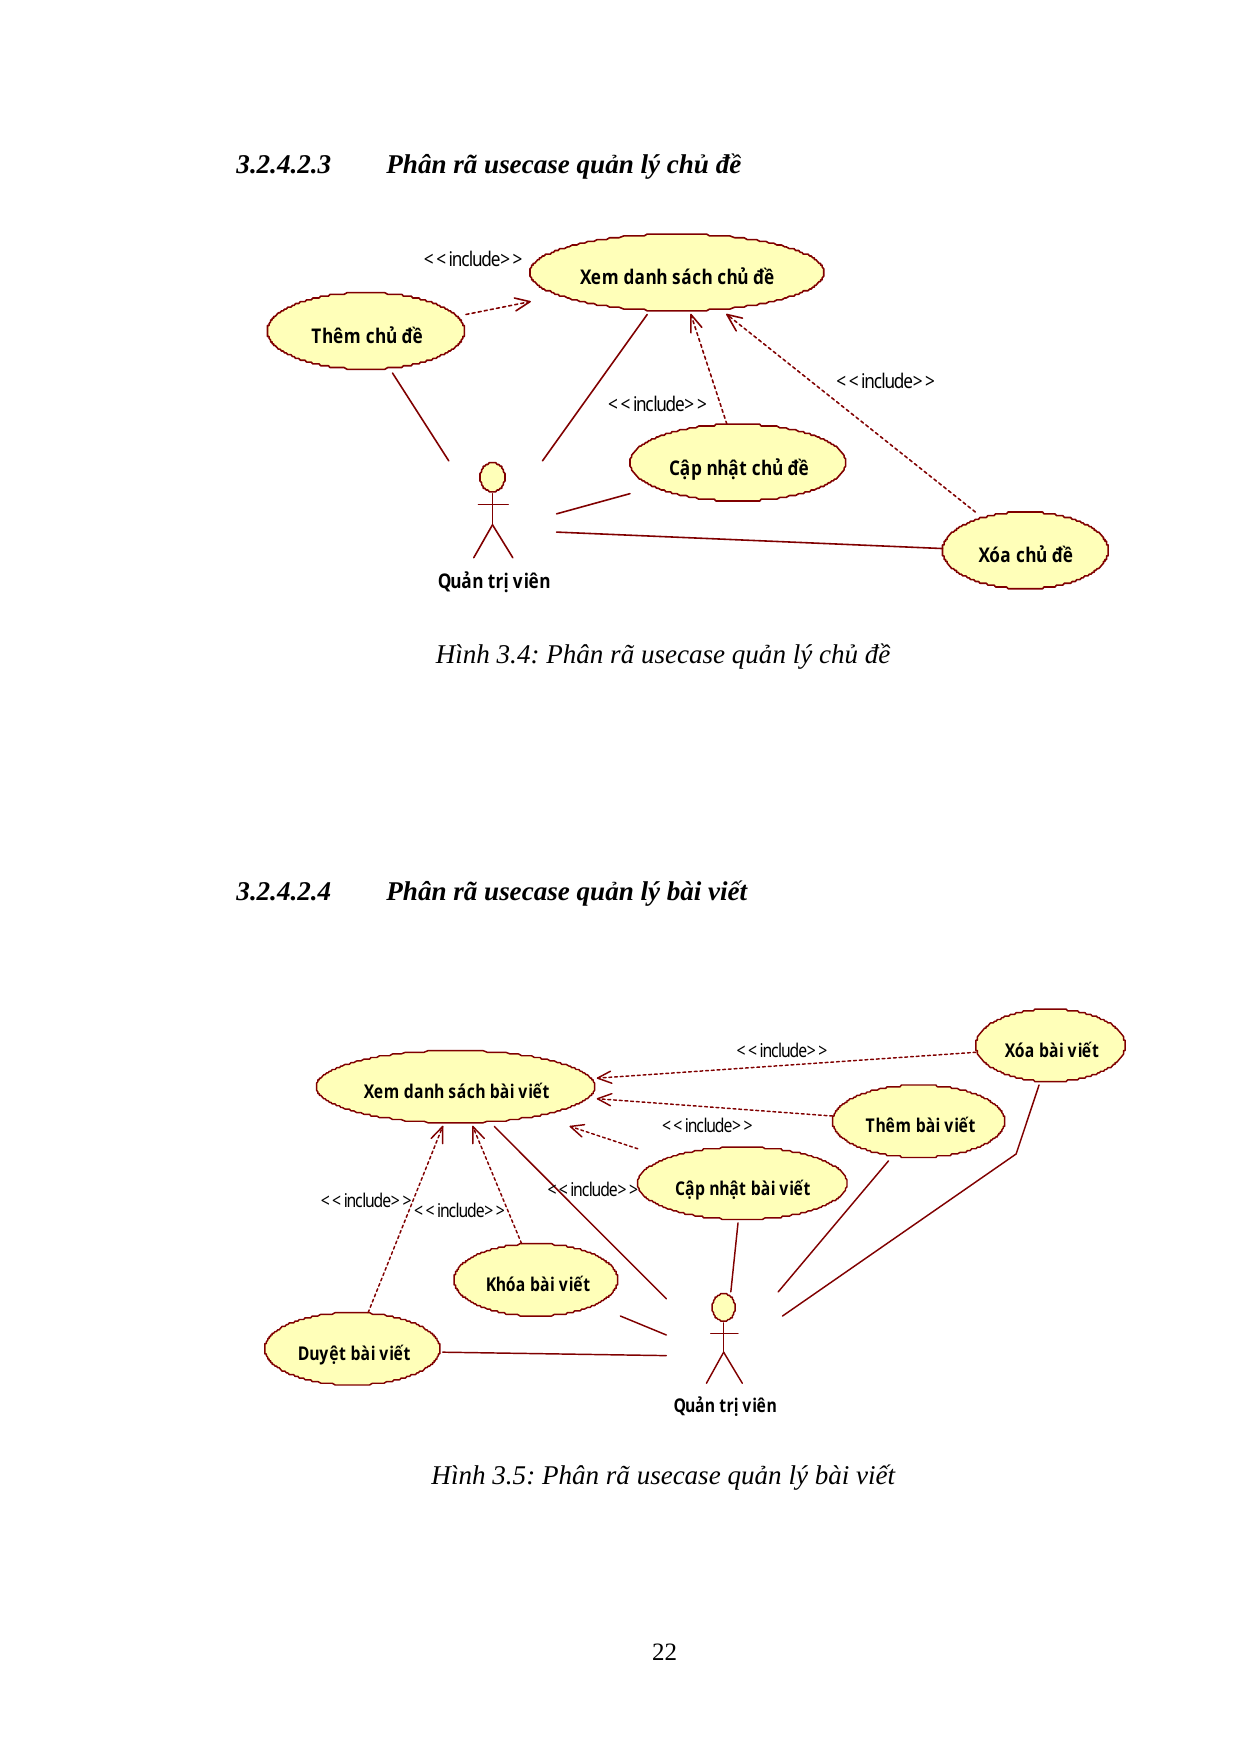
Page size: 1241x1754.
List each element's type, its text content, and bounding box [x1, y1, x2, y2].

subtitle Phân rã usecase quản lý bài viết [236, 875, 1092, 906]
text Hình 3.4: Phân rã usecase quản lý chủ đề [236, 638, 1092, 669]
text Hình 3.5: Phân rã usecase quản lý bài viết [236, 1459, 1092, 1490]
subtitle Phân rã usecase quản lý chủ đề [236, 148, 1092, 179]
